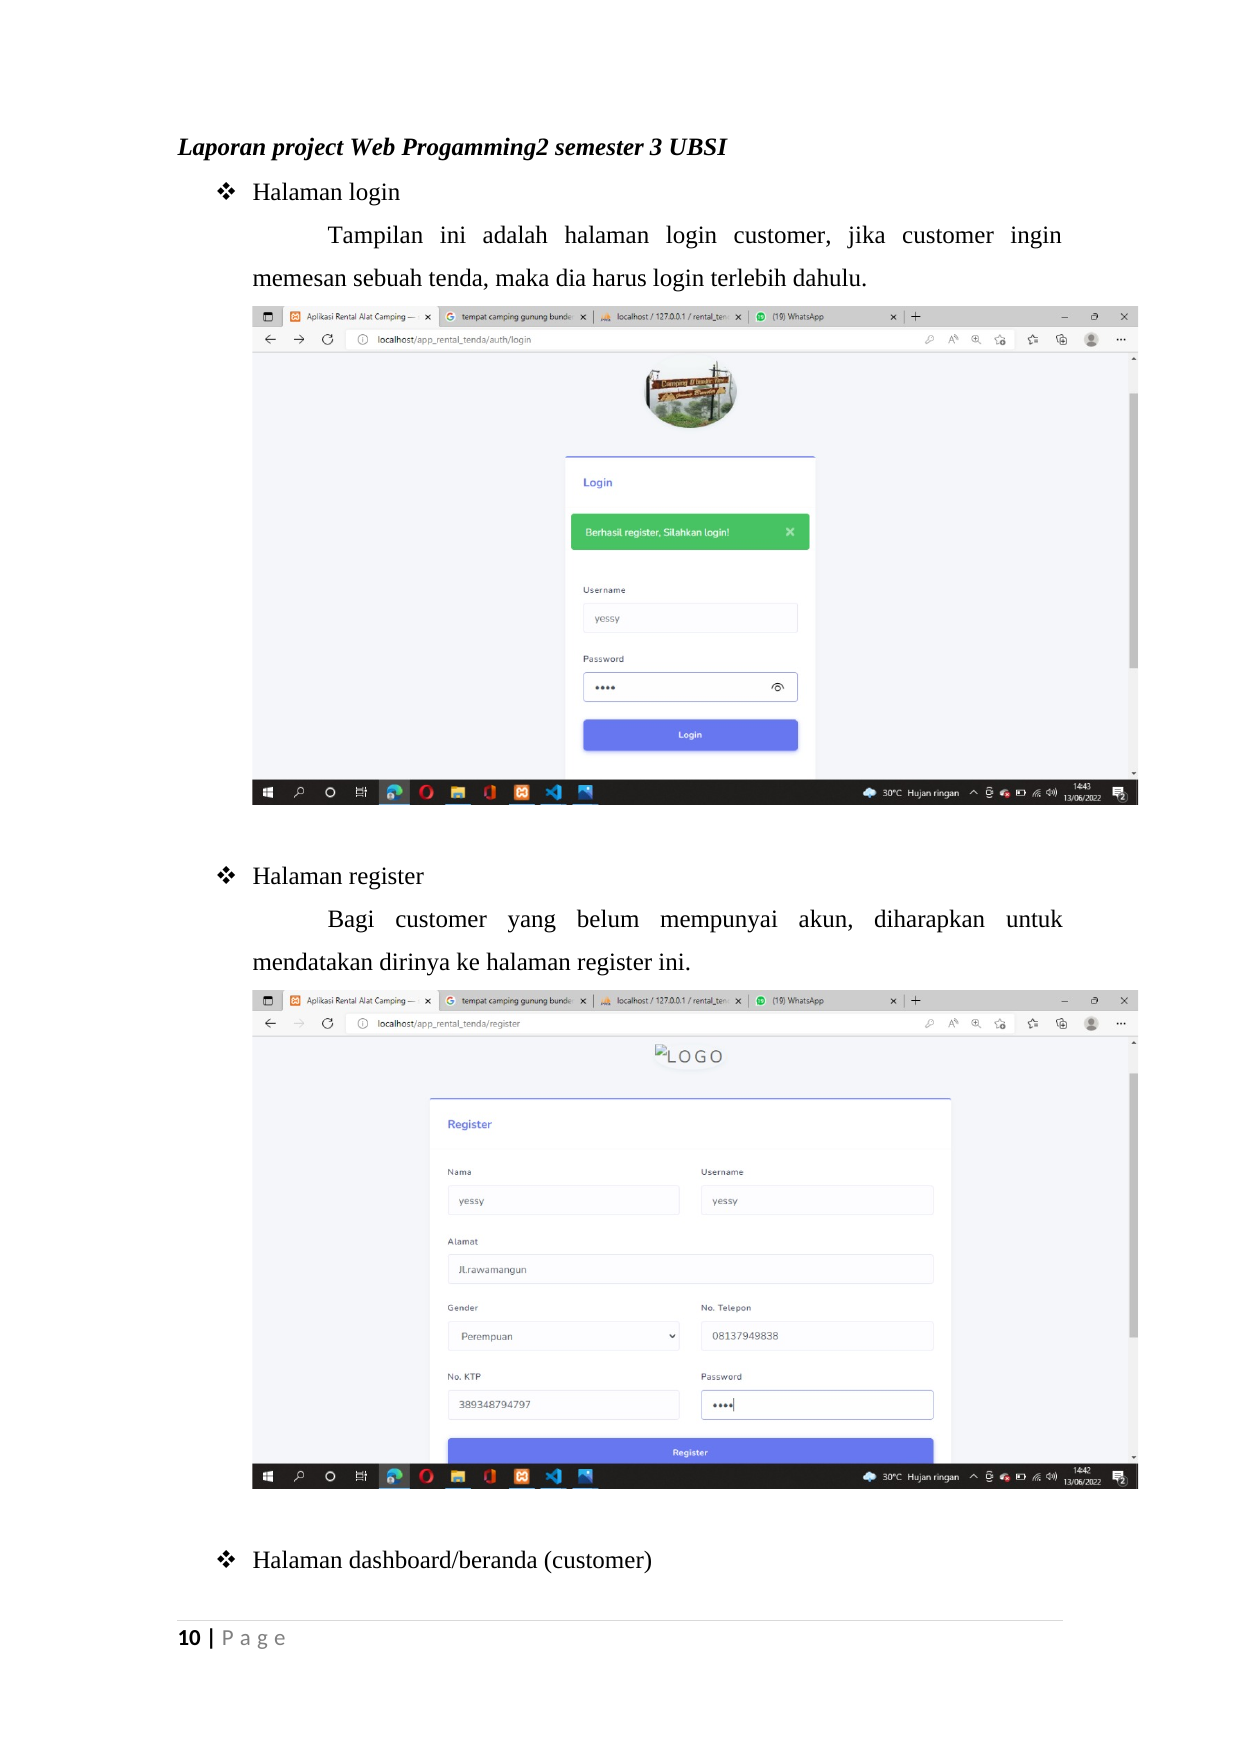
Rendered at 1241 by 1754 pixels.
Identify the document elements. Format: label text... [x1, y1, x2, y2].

picture [252, 990, 1139, 1489]
list Tampilan ini adalah halaman login customer, jika customer ingin memesan sebuah tenda, maka dia harus login terlebih dahulu. [252, 220, 1063, 292]
picture [252, 306, 1139, 805]
list Halaman dashboard/beranda (customer) [215, 1545, 1063, 1574]
list Halaman register [215, 861, 1063, 890]
list Halaman login [215, 177, 1063, 206]
list Bagi customer yang belum mempunyai akun, diharapkan untuk mendatakan dirinya ke halaman register ini. [252, 904, 1063, 976]
